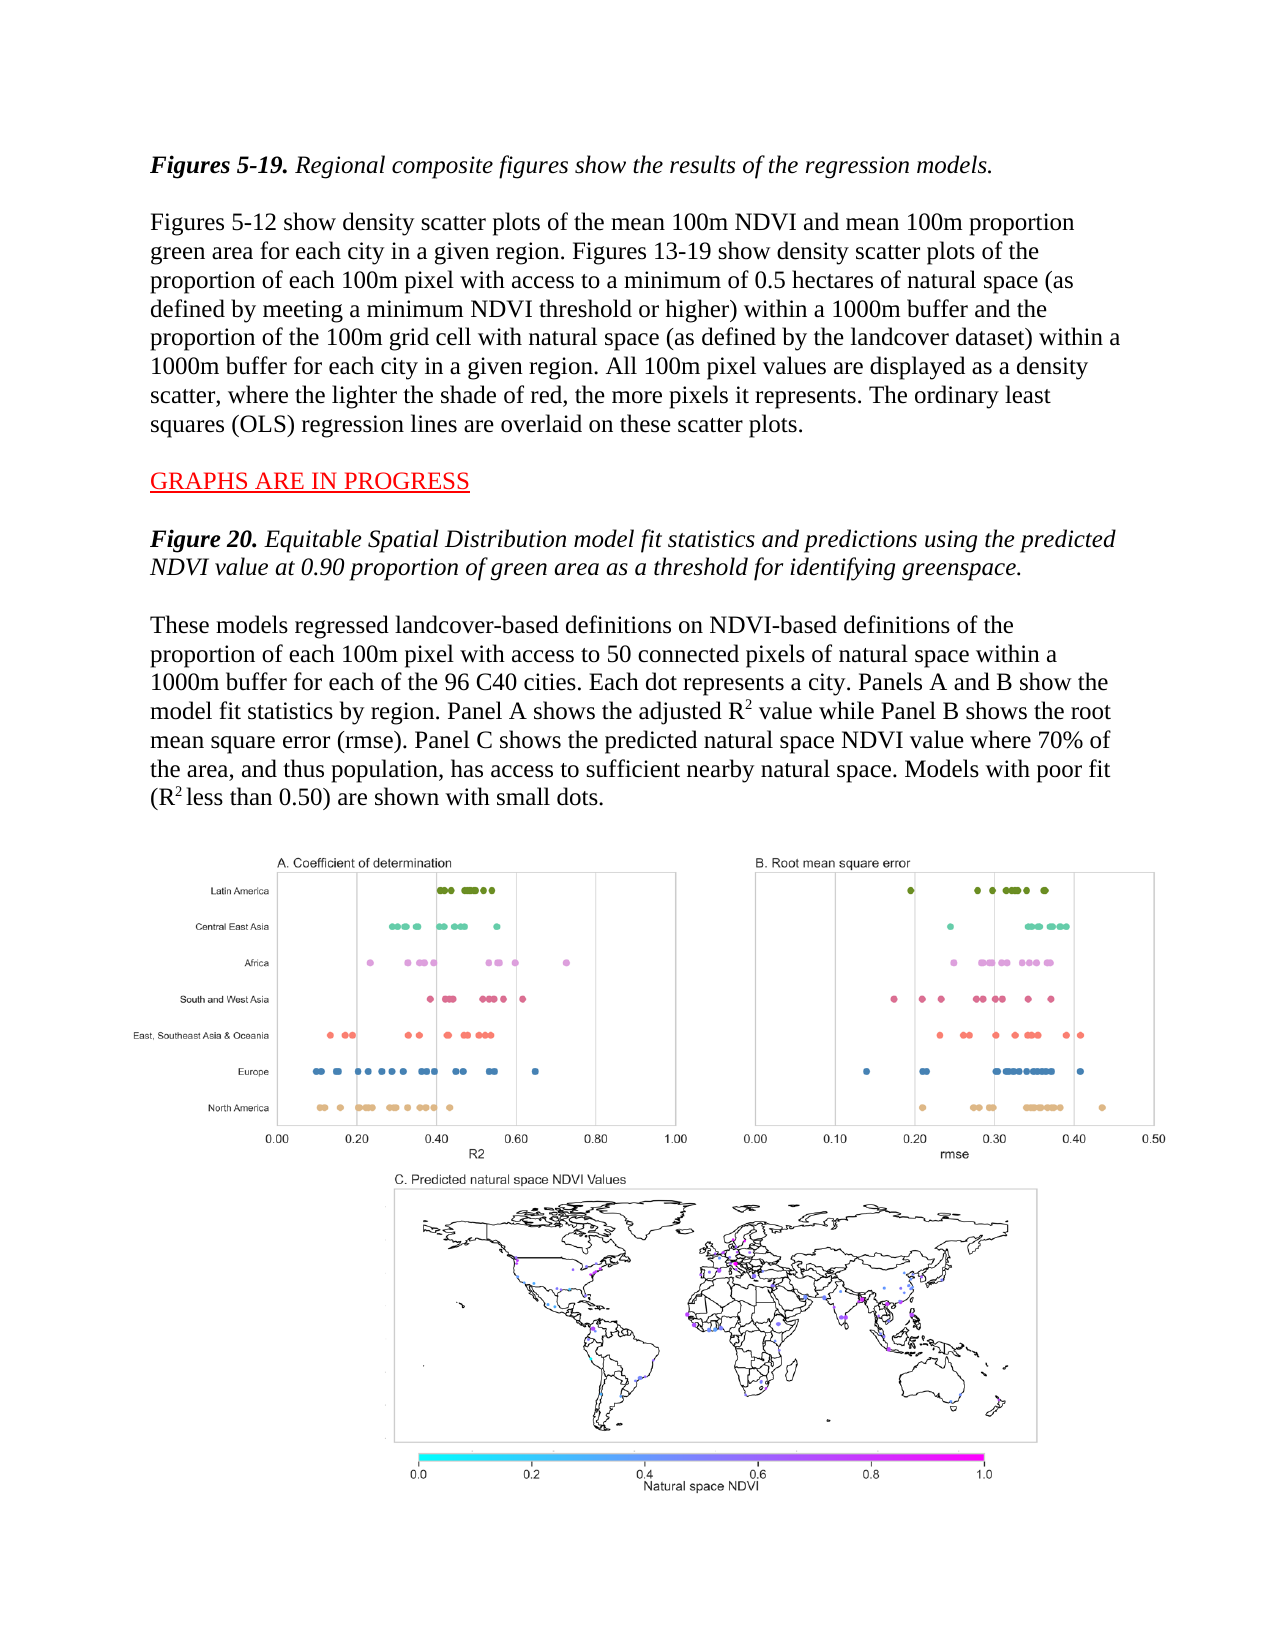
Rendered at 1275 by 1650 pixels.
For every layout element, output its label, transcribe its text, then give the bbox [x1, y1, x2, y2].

picture [126, 851, 1170, 1495]
text Figure 20. Equitable Spatial Distribution model fit statistics and predictions using the predicted NDVI value at 0.90 proportion of green area as a threshold for identifying greenspace. [150, 524, 1125, 581]
text GRAPHS ARE IN PROGRESS [150, 466, 1125, 495]
text Figures 5-19. Regional composite figures show the results of the regression models. [150, 150, 1125, 179]
text Figures 5-12 show density scatter plots of the mean 100m NDVI and mean 100m proportion green area for each city in a given region. Figures 13-19 show density scatter plots of the proportion of each 100m pixel with access to a minimum of 0.5 hectares of natural space (as defined by meeting a minimum NDVI threshold or higher) within a 1000m buffer and the proportion of the 100m grid cell with natural space (as defined by the landcover dataset) within a 1000m buffer for each city in a given region. All 100m pixel values are displayed as a density scatter, where the lighter the shade of red, the more pixels it represents. The ordinary least squares (OLS) regression lines are overlaid on these scatter plots. [150, 207, 1125, 437]
text These models regressed landcover-based definitions on NDVI-based definitions of the proportion of each 100m pixel with access to 50 connected pixels of natural space within a 1000m buffer for each of the 96 C40 cities. Each dot represents a city. Panels A and B show the model fit statistics by region. Panel A shows the adjusted R2 value while Panel B shows the root mean square error (rmse). Panel C shows the predicted natural space NDVI value where 70% of the area, and thus population, has access to sufficient nearby natural space. Models with poor fit (R2 less than 0.50) are shown with small dots. [150, 610, 1125, 811]
